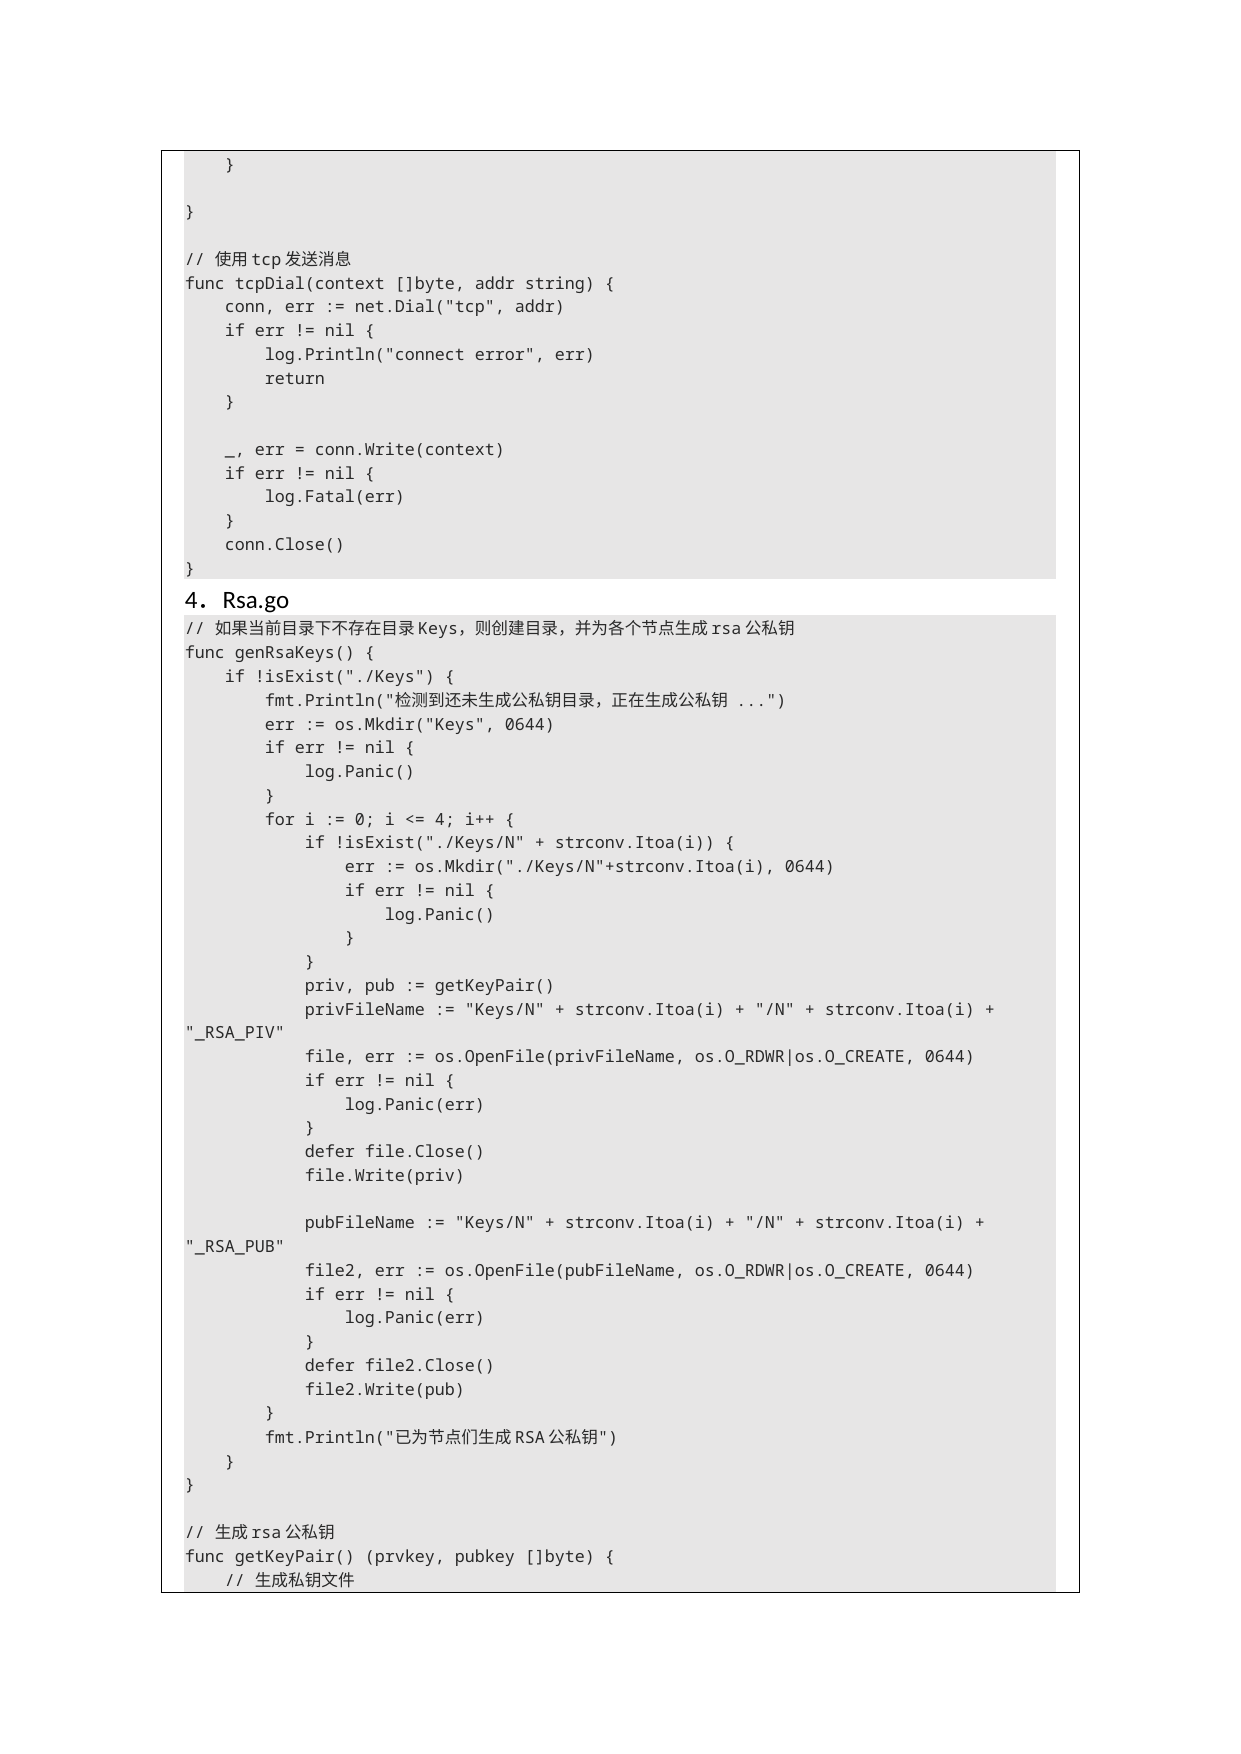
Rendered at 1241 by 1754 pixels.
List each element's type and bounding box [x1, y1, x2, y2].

table_cell [162, 151, 1079, 1592]
